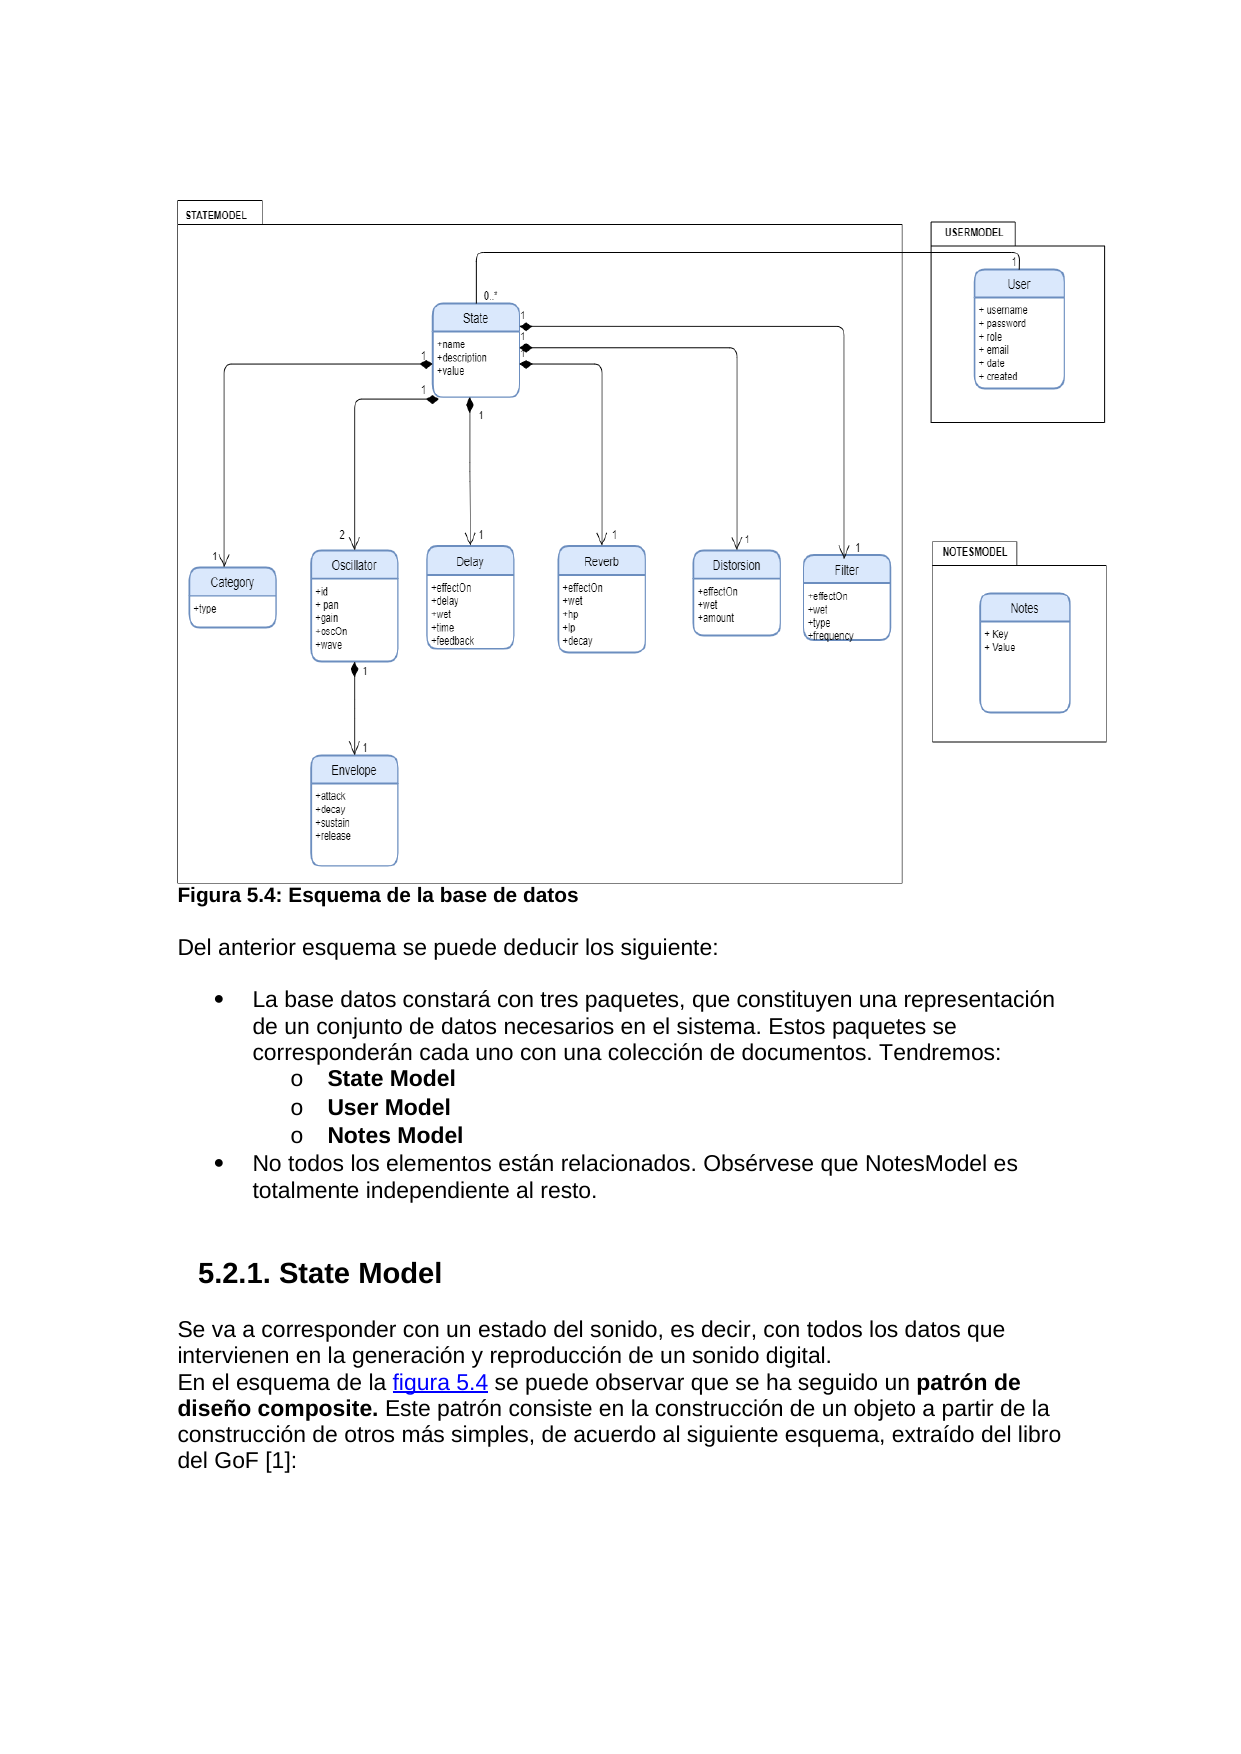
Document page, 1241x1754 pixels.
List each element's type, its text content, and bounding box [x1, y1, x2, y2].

list No todos los elementos están relacionados. Obsérvese que NotesModel es totalmente independiente al resto. [215, 1150, 1063, 1203]
text En el esquema de la figura 5.4 se puede observar que se ha seguido un patrón de diseño composite. Este patrón consiste en la construcción de un objeto a partir de la construcción de otros más simples, de acuerdo al siguiente esquema, extraído del libro del GoF : [177, 1368, 1063, 1474]
list User Model [290, 1094, 1063, 1122]
text Figura 5.4: Esquema de la base de datos [177, 884, 1063, 907]
picture [177, 200, 1107, 884]
list State Model [290, 1065, 1063, 1094]
text Se va a corresponder con un estado del sonido, es decir, con todos los datos que intervienen en la generación y reproducción de un sonido digital. [177, 1316, 1063, 1368]
subtitle 5.2.1. State Model [198, 1256, 1063, 1289]
text Del anterior esquema se puede deducir los siguiente: [177, 934, 1063, 960]
list La base datos constará con tres paquetes, que constituyen una representación de un conjunto de datos necesarios en el sistema. Estos paquetes se corresponderán cada uno con una colección de documentos. Tendremos: [215, 986, 1063, 1065]
list Notes Model [290, 1122, 1063, 1150]
